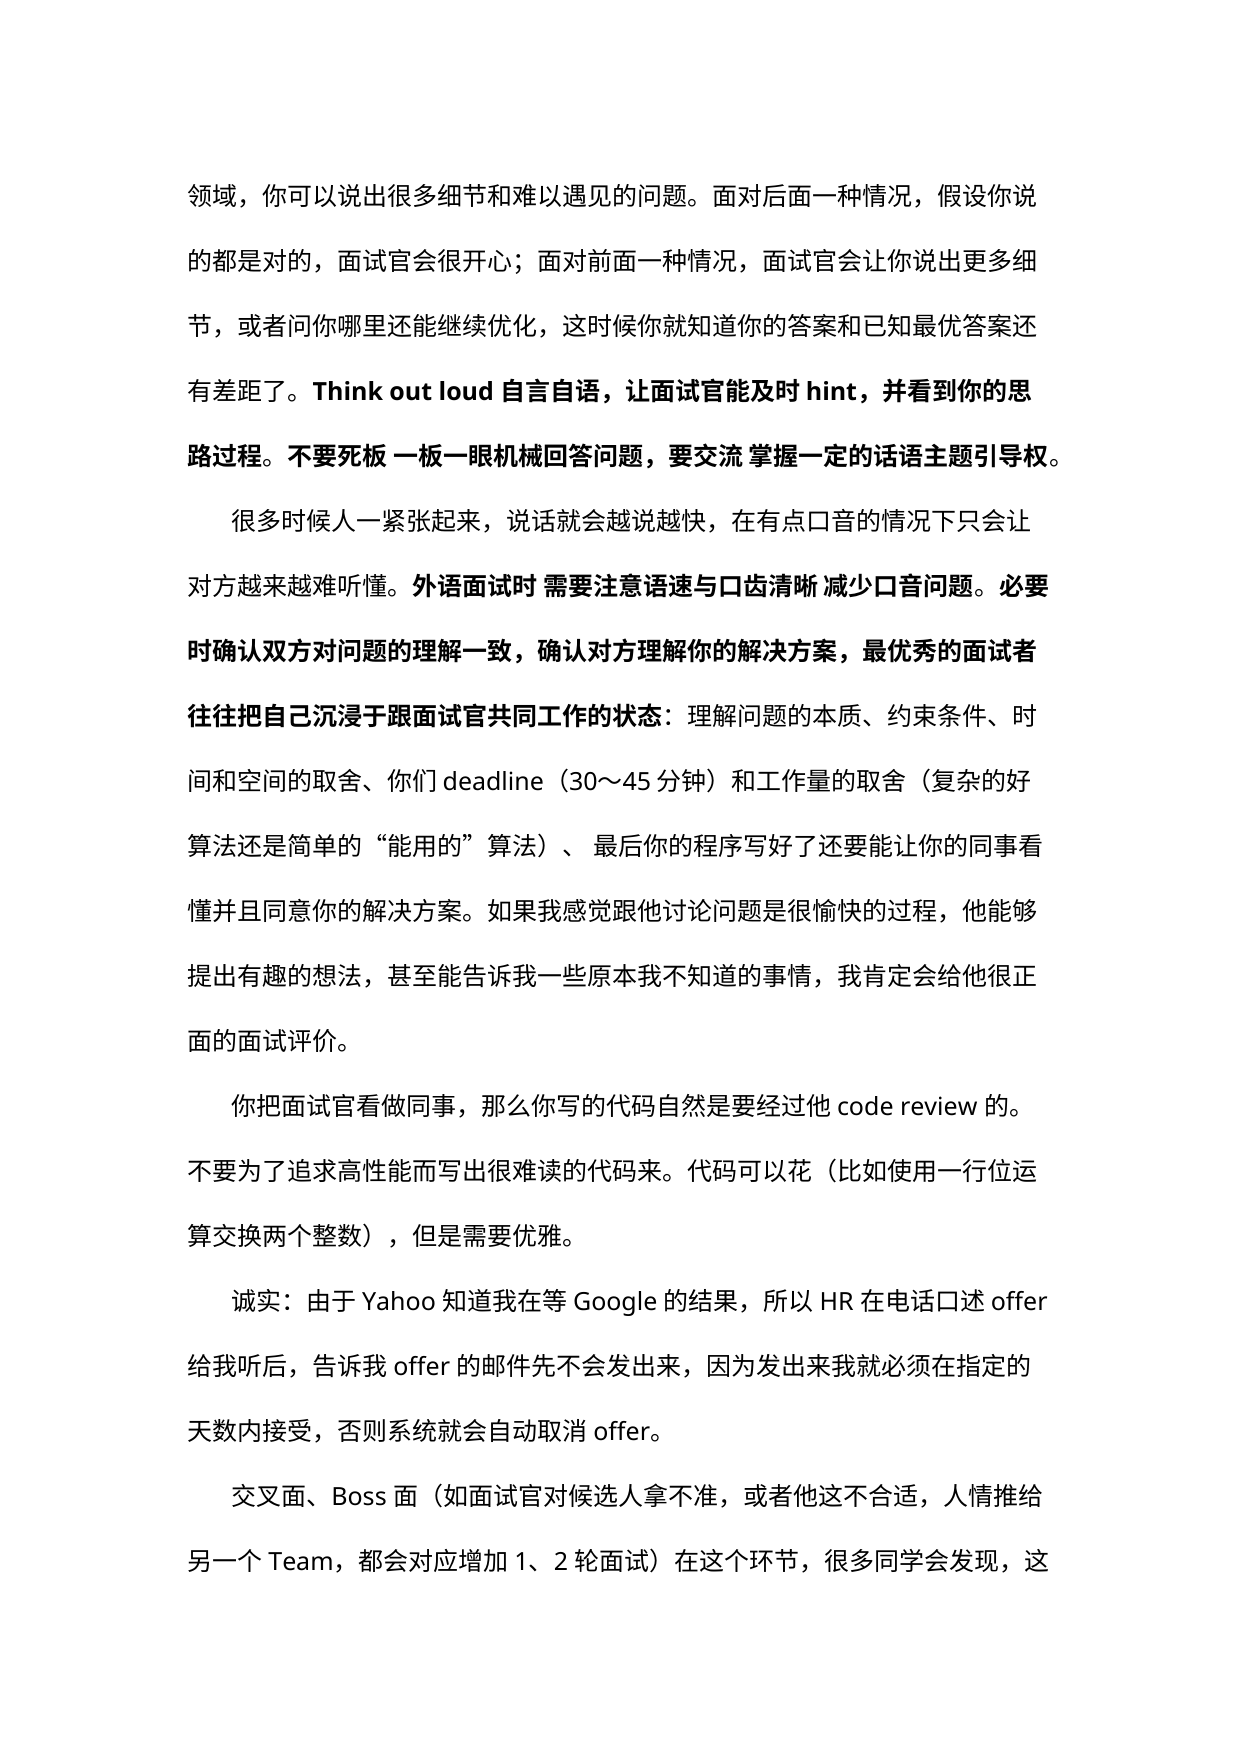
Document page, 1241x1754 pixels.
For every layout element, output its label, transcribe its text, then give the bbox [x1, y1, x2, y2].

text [187, 1462, 1053, 1592]
text 很多时候人一紧张起来，说话就会越说越快，在有点口音的情况下只会让对方越来越难听懂。外语面试时 需要注意语速与口齿清晰 减少口音问题。必要时确认双方对问题的理解一致，确认对方理解你的解决方案，最优秀的面试者往往把自己沉浸于跟面试官共同工作的状态：理解问题的本质、约束条件、时间和空间的取舍、你们deadline（30～45分钟）和工作量的取舍（复杂的好算法还是简单的“能用的”算法）、 最后你的程序写好了还要能让你的同事看懂并且同意你的解决方案。如果我感觉跟他讨论问题是很愉快的过程，他能够提出有趣的想法，甚至能告诉我一些原本我不知道的事情，我肯定会给他很正面的面试评价。 [187, 487, 1053, 1072]
text 你把面试官看做同事，那么你写的代码自然是要经过他 code review 的。不要为了追求高性能而写出很难读的代码来。代码可以花（比如使用一行位运算交换两个整数），但是需要优雅。 [187, 1072, 1053, 1267]
text 诚实：由于 Yahoo 知道我在等 Google 的结果，所以 HR 在电话口述 offer 给我听后，告诉我 offer 的邮件先不会发出来，因为发出来我就必须在指定的天数内接受，否则系统就会自动取消 offer。 [187, 1267, 1053, 1462]
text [187, 162, 1053, 487]
